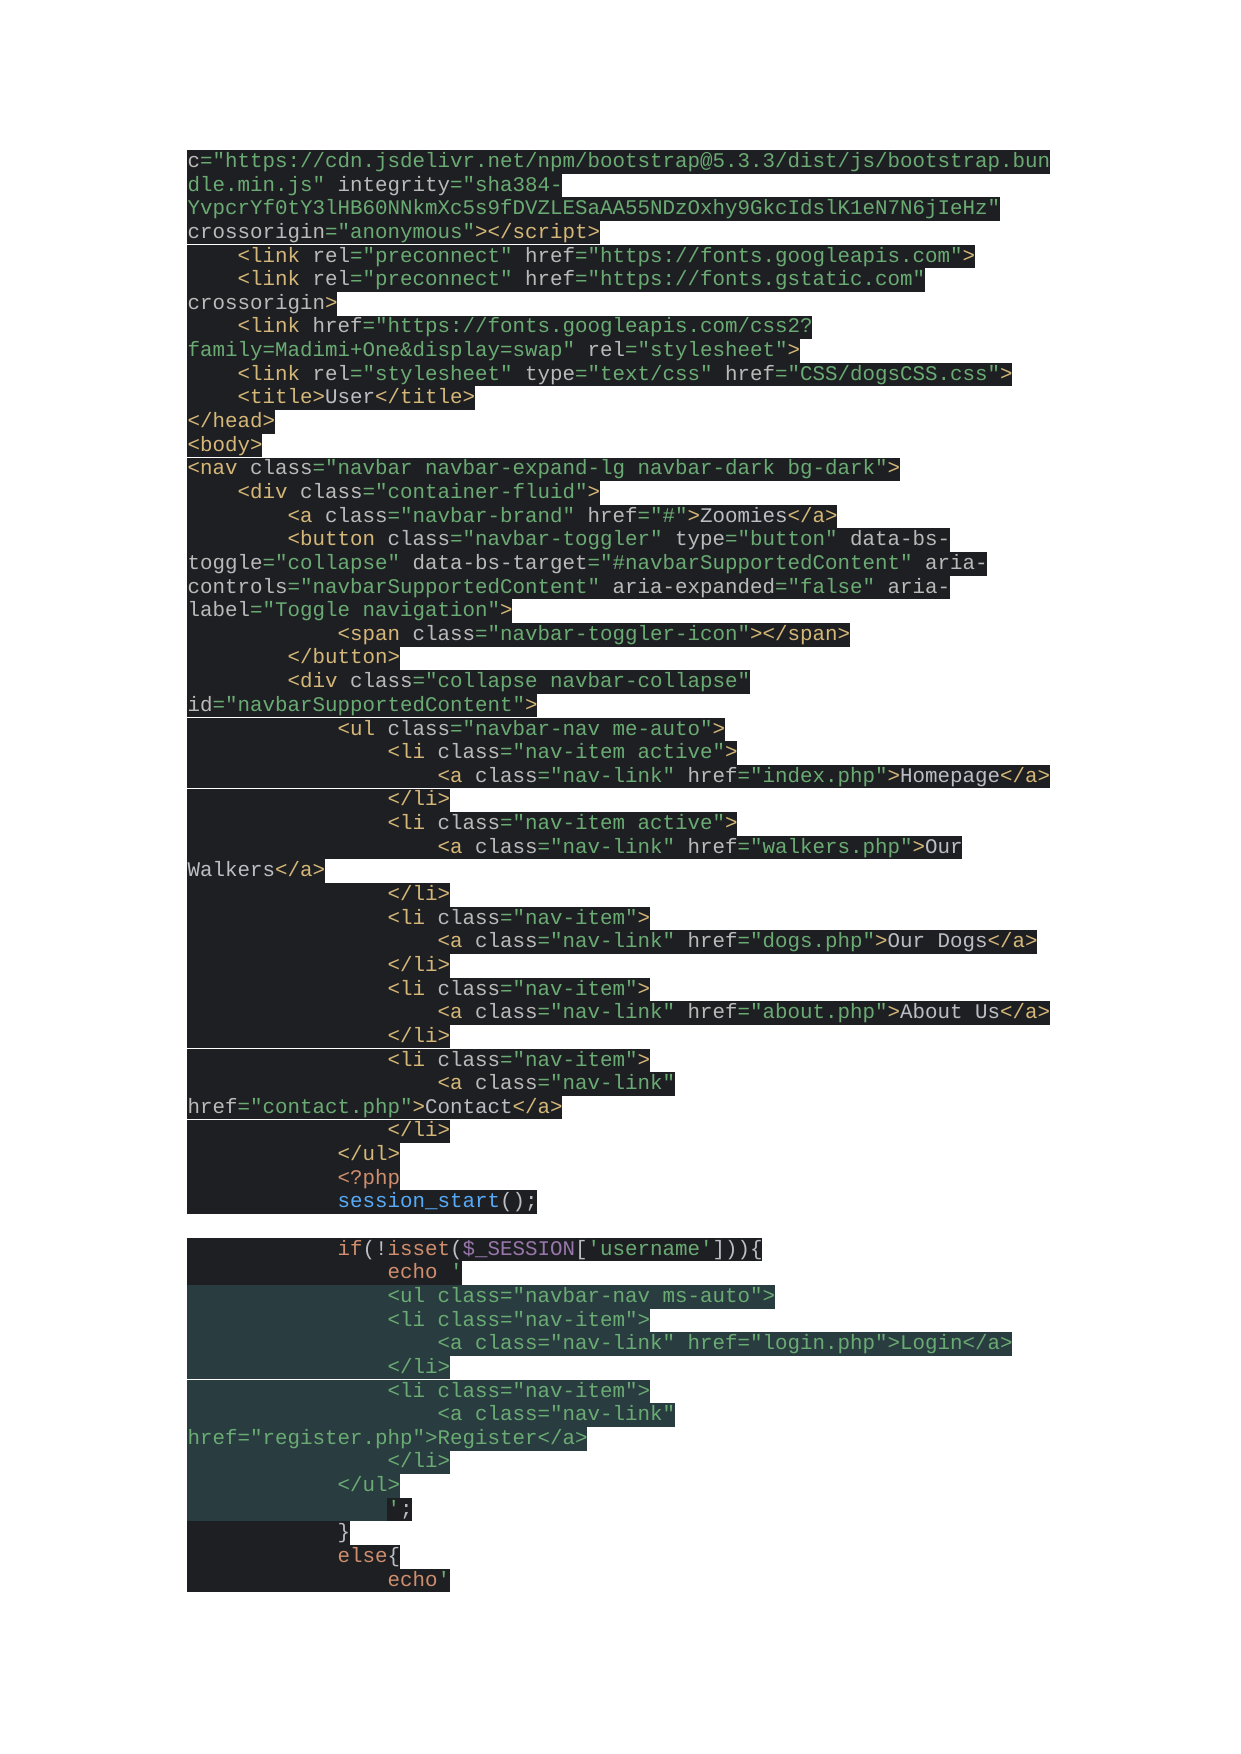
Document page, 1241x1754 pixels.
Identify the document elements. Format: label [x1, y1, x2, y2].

text [187, 150, 1053, 1592]
